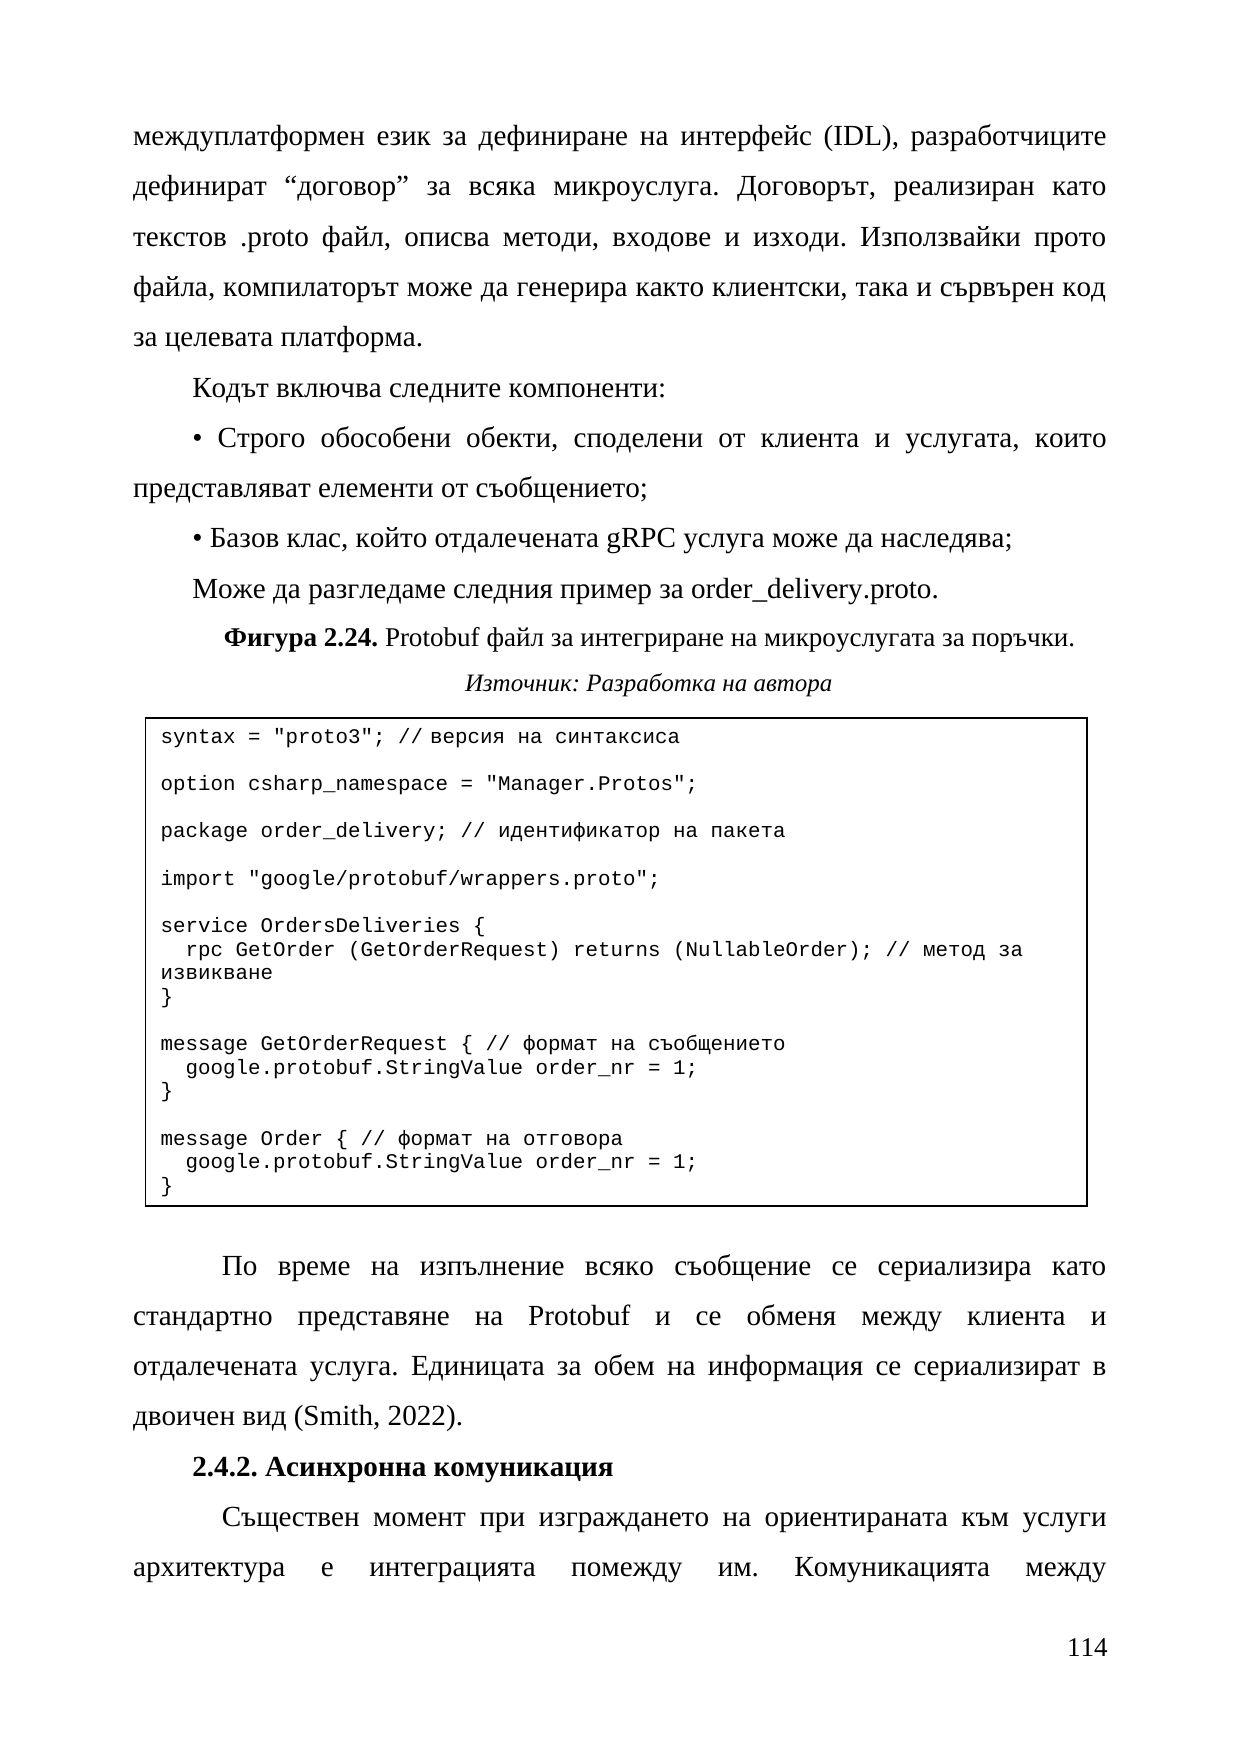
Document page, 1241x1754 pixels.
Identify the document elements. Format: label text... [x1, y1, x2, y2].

text • Строго обособени обекти, споделени от клиента и услугата, които представляват елементи от съобщението; [133, 420, 1107, 504]
text Източник: Разработка на автора [133, 668, 1107, 697]
text Фигура 2.24. Protobuf файл за интегриране на микроуслугата за поръчки. [133, 621, 1107, 652]
text По време на изпълнение всяко съобщение се сериализира като стандартно представяне на Protobuf и се обменя между клиента и отдалечената услуга. Единицата за обем на информация се сериализират в двоичен вид (Smith, 2022). [133, 711, 1107, 1432]
text 2.4.2. Асинхронна комуникация [133, 1449, 1107, 1482]
text Може да разгледаме следния пример за order_delivery.proto. [133, 571, 1107, 604]
text • Базов клас, който отдалечената gRPC услуга може да наследява; [133, 521, 1107, 554]
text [133, 1499, 1107, 1583]
text Кодът включва следните компоненти: [133, 370, 1107, 403]
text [133, 118, 1107, 353]
